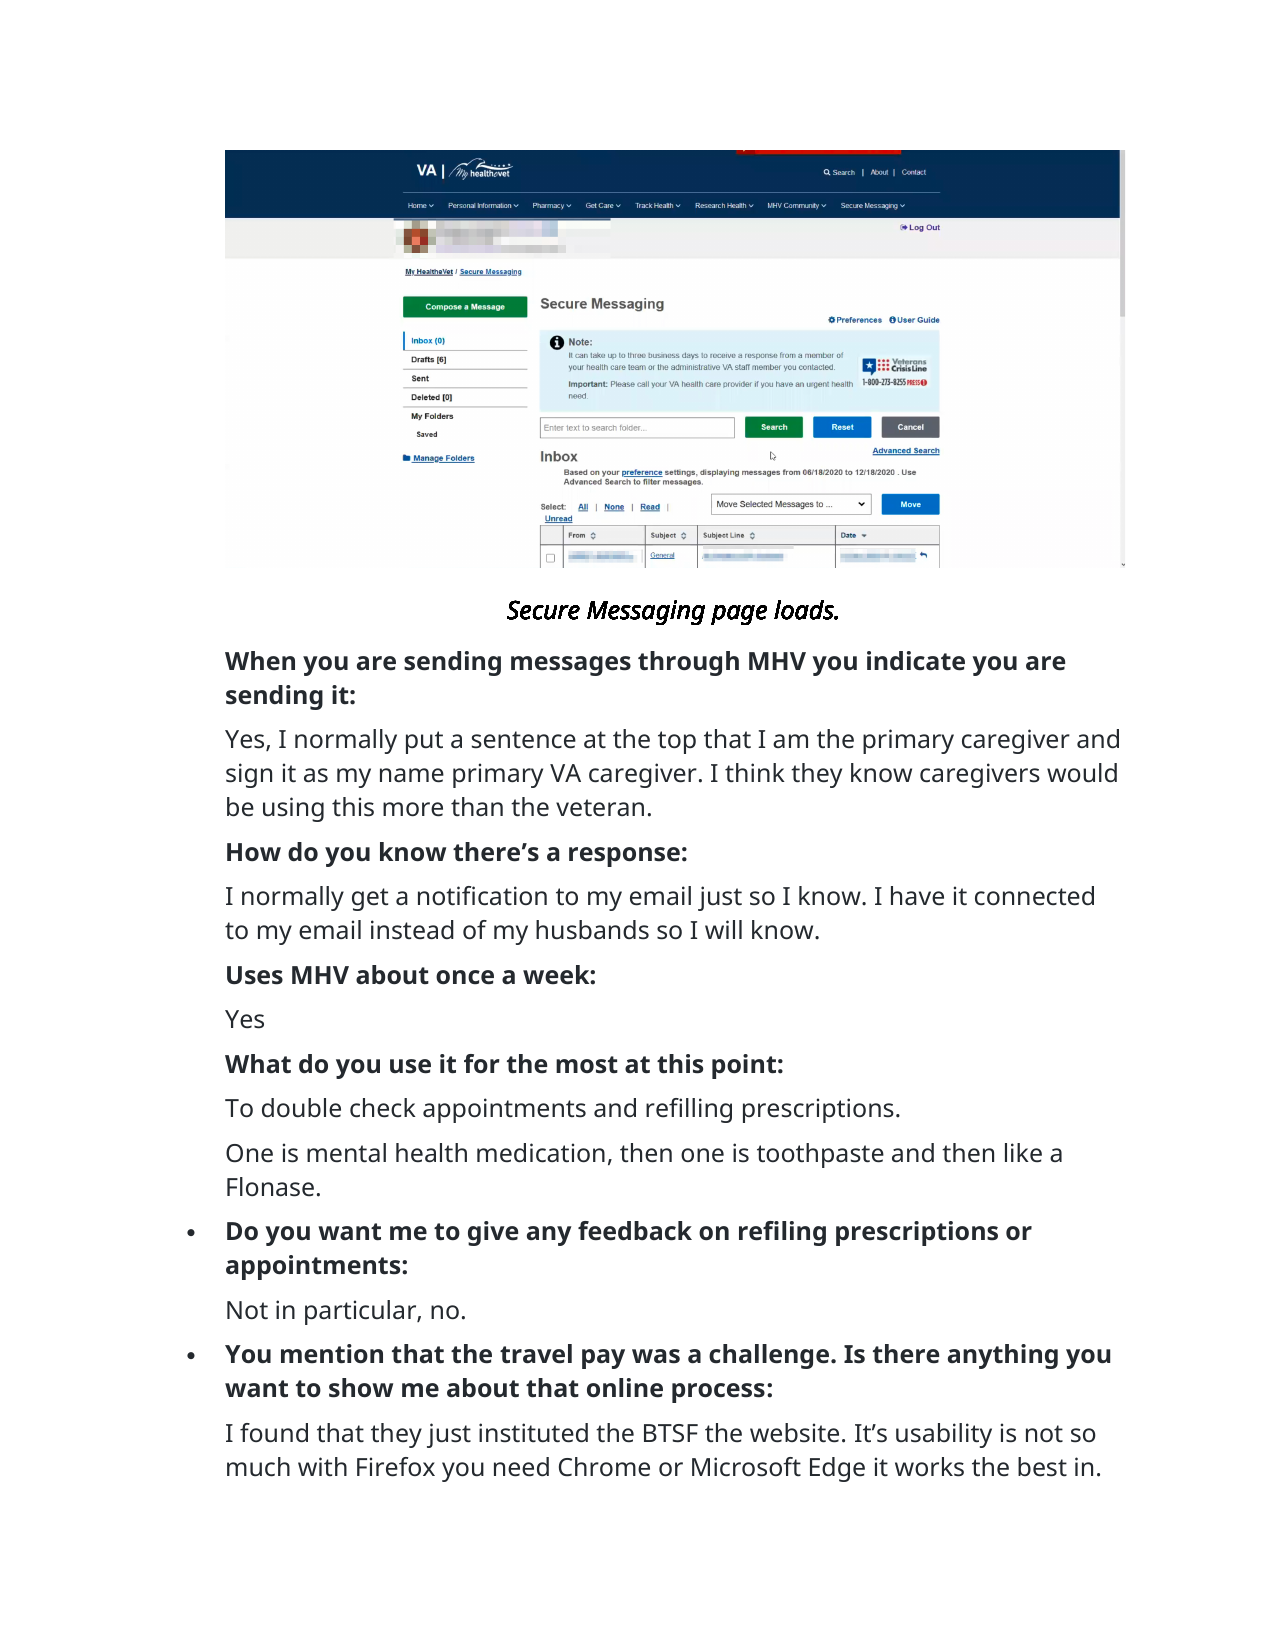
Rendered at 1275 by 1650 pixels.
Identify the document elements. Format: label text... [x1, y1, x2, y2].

text One is mental health medication, then one is toothpaste and then like a Flonase. [225, 1135, 1125, 1203]
text I found that they just instituted the BTSF the website. It’s usability is not so much with Firefox you need Chrome or Microsoft Edge it works the best in. [225, 1416, 1125, 1484]
list Do you want me to give any feedback on refiling prescriptions or appointments: [187, 1214, 1125, 1282]
text How do you know there’s a response: [225, 834, 1125, 868]
text Uses MHV about once a week: [225, 957, 1125, 992]
text Yes, I normally put a sentence at the top that I am the primary caregiver and sign it as my name primary VA caregiver. I think they know caregivers would be using this more than the veteran. [225, 722, 1125, 824]
text Yes [225, 1002, 1125, 1036]
text When you are sending messages through MHV you indicate you are sending it: [225, 643, 1125, 711]
text To double check appointments and refilling prescriptions. [225, 1091, 1125, 1125]
picture [225, 150, 1125, 568]
text I normally get a notification to my email just so I know. I have it connected to my email instead of my husbands so I will know. [225, 879, 1125, 947]
text Not in particular, no. [225, 1292, 1125, 1327]
text What do you use it for the most at this point: [225, 1046, 1125, 1081]
list You mention that the travel pay was a challenge. Is there anything you want to show me about that online process: [187, 1337, 1125, 1405]
